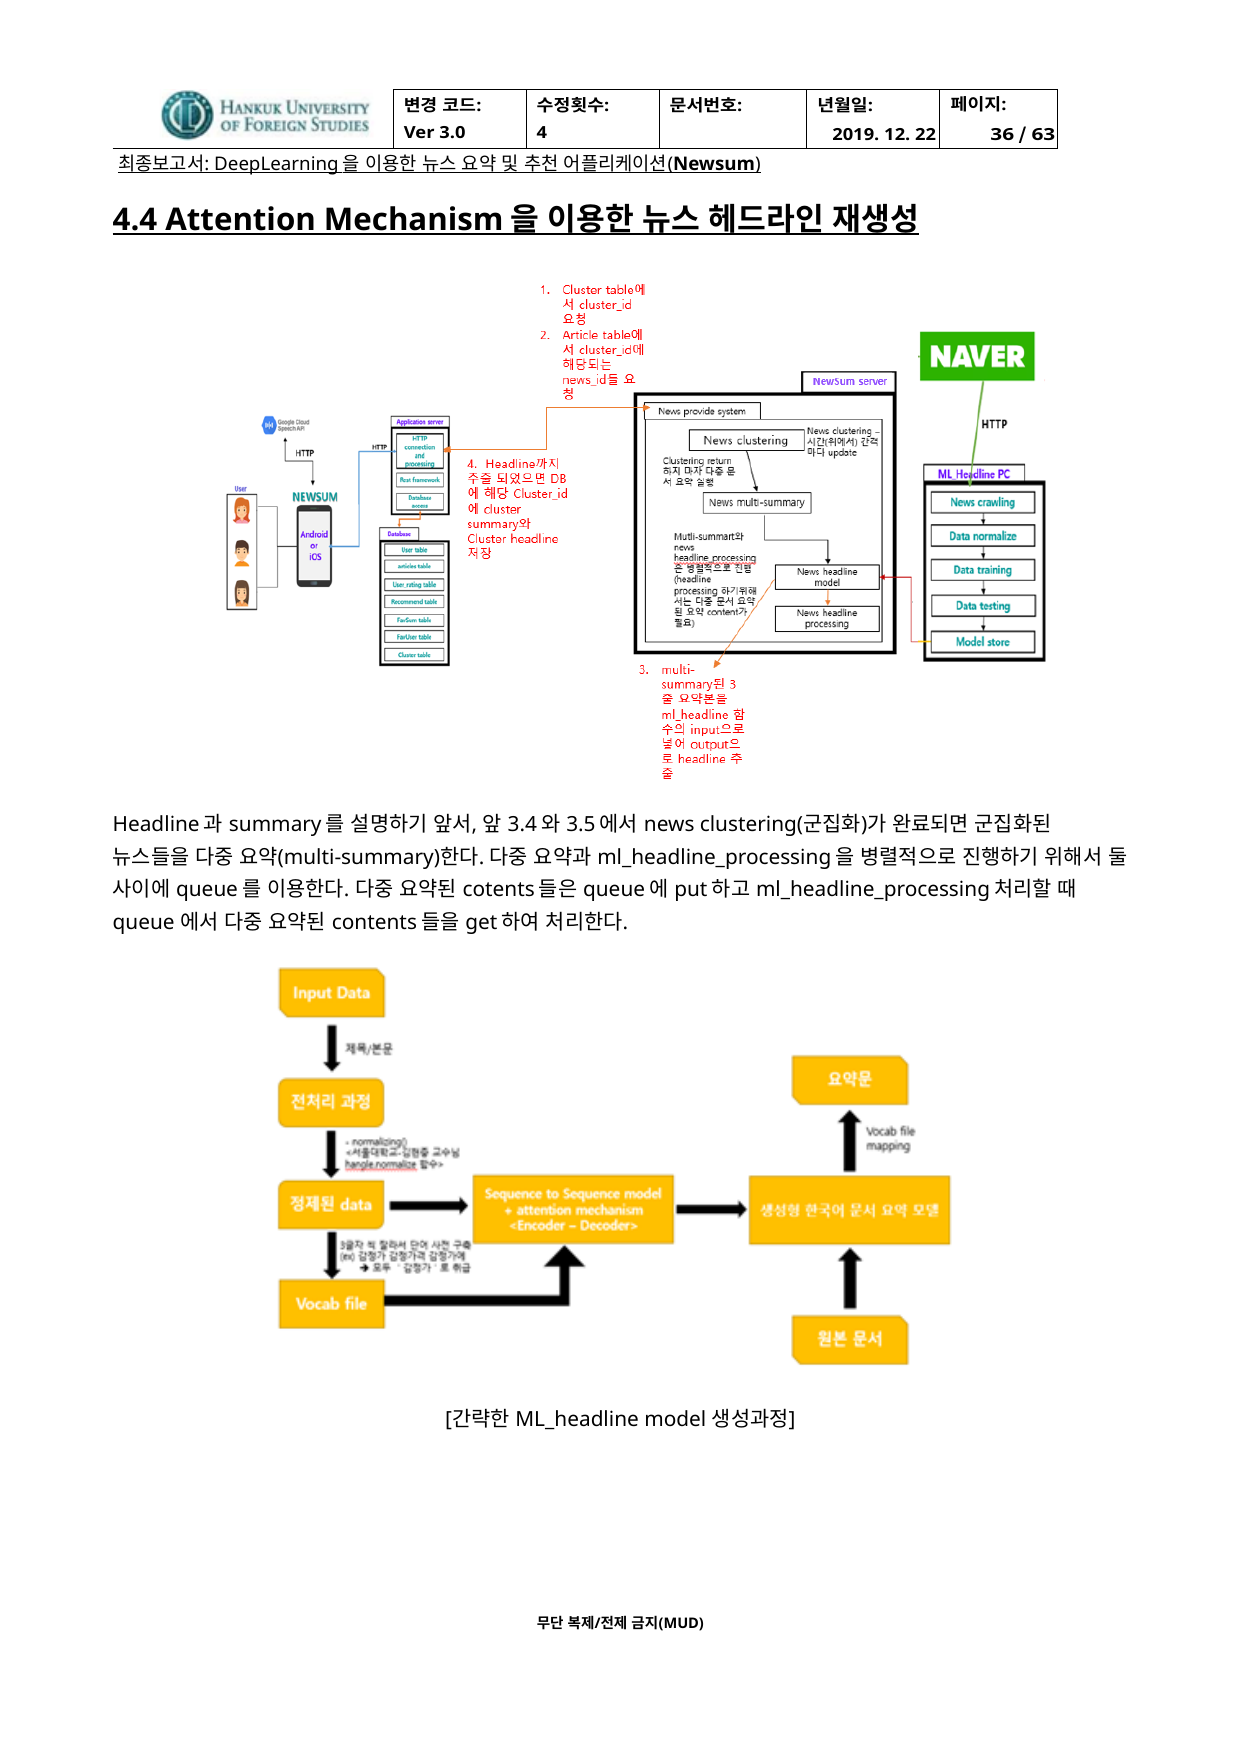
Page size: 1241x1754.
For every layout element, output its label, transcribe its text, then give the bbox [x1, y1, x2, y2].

picture [183, 258, 1058, 789]
text Headline과 summary를 설명하기 앞서, 앞 3.4와 3.5에서 news clustering(군집화)가 완료되면 군집화된 뉴스들을 다중 요약(multi-summary)한다. 다중 요약과 ml_headline_processing을 병렬적으로 진행하기 위해서 둘 사이에 queue를 이용한다. 다중 요약된 cotents들은 queue에 put하고 ml_headline_processing처리할 때 queue 에서 다중 요약된 contents들을 get하여 처리한다. [112, 807, 1128, 936]
text [간략한 ML_headline model 생성과정] [112, 1402, 1128, 1433]
picture [159, 89, 377, 144]
subtitle 4.4 Attention Mechanism을 이용한 뉴스 헤드라인 재생성 [112, 194, 1128, 239]
picture [262, 954, 978, 1384]
